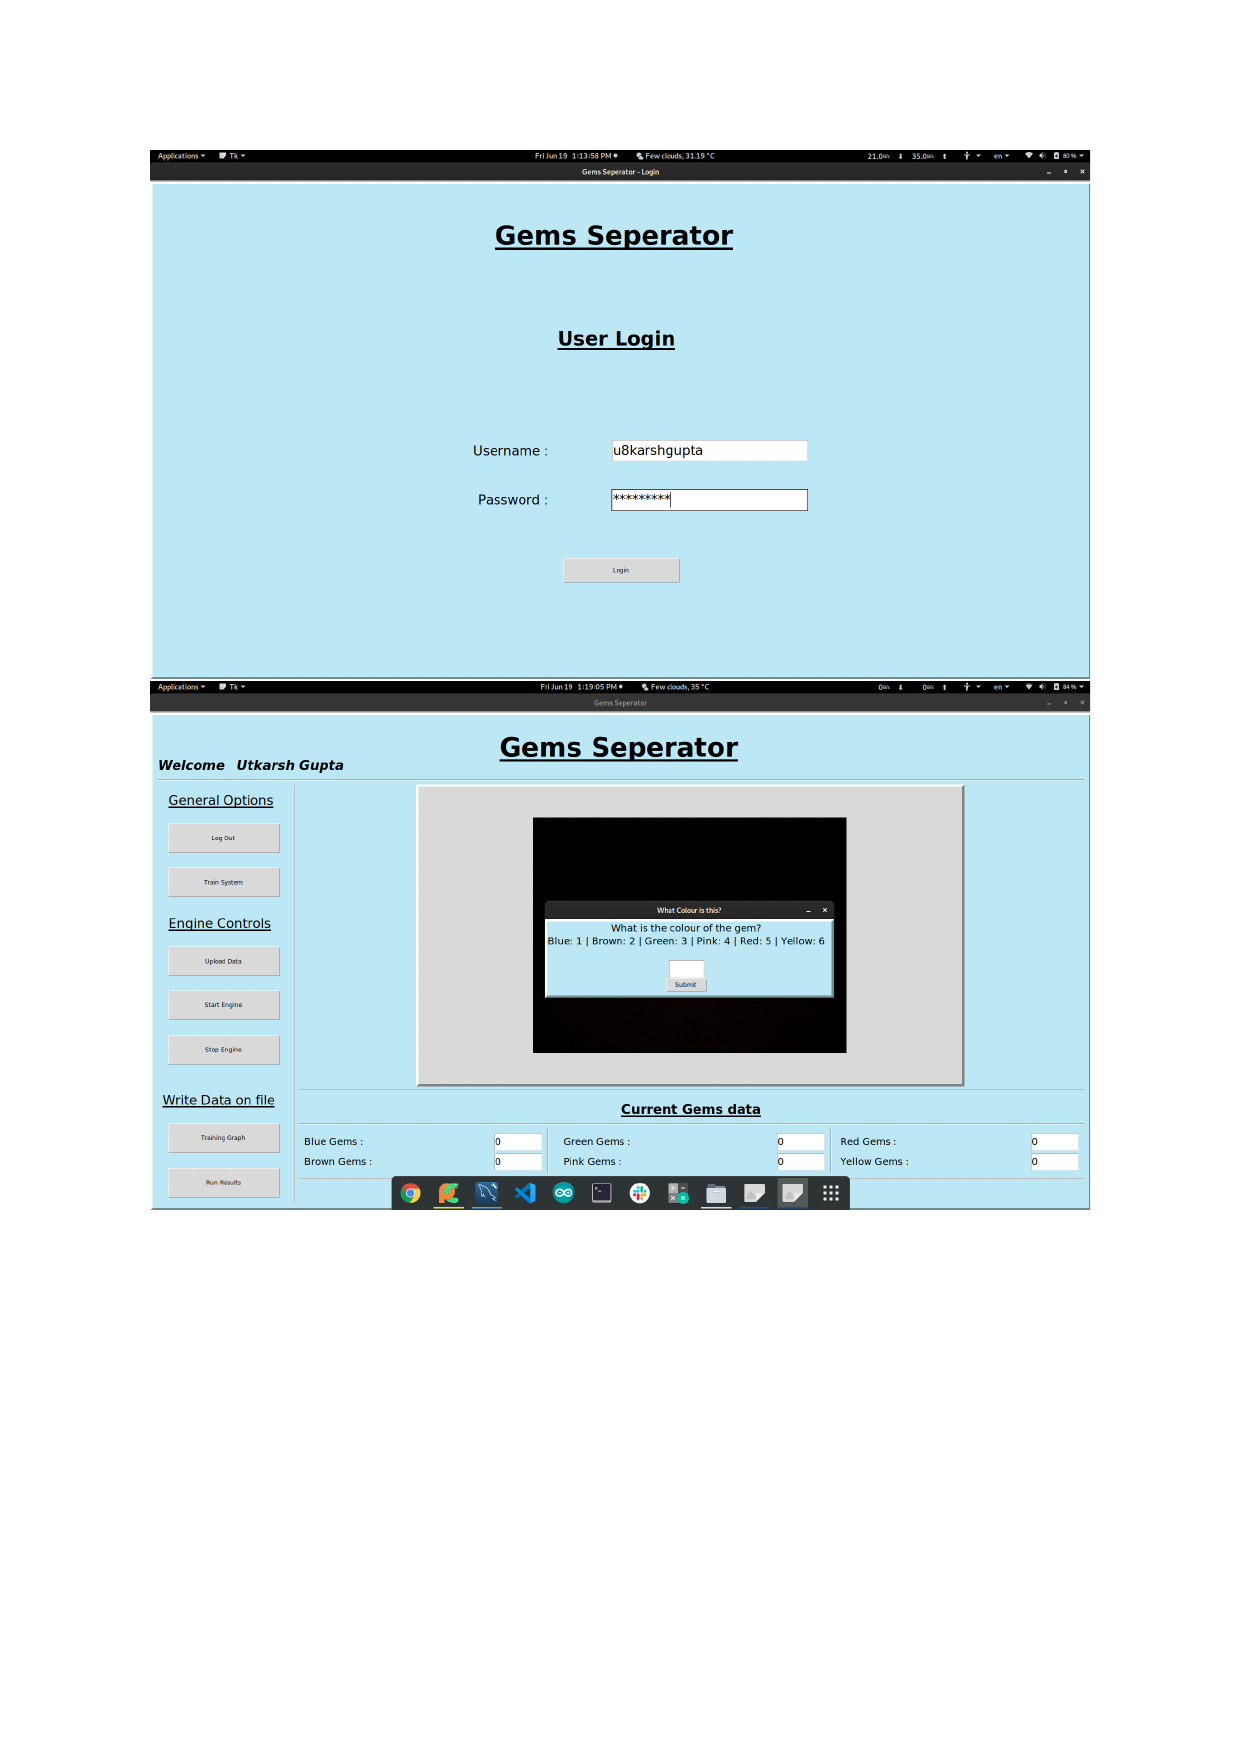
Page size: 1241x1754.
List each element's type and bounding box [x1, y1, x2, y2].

picture [150, 150, 1091, 679]
picture [150, 681, 1091, 1210]
